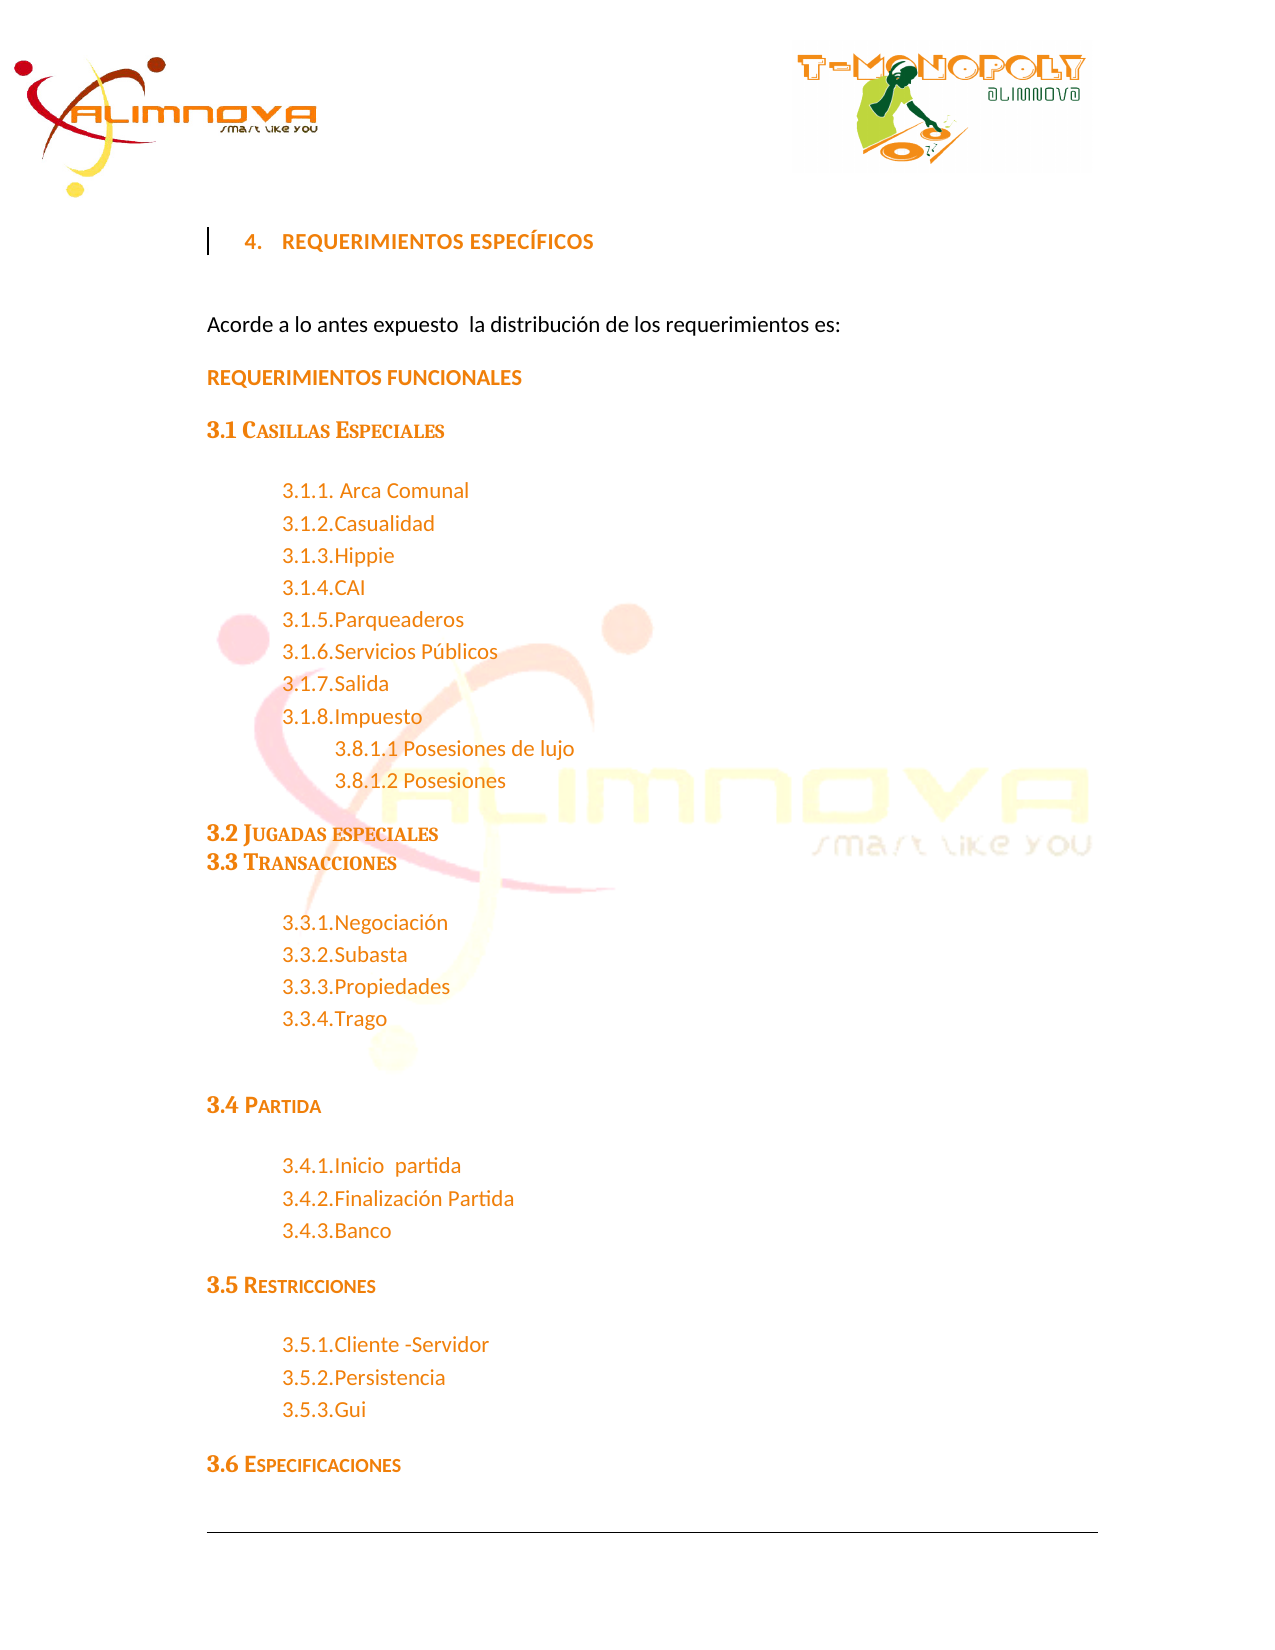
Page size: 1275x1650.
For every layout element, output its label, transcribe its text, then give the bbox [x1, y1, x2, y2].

list 3.8.1.1 Posesiones de lujo [298, 734, 1098, 762]
list Servicios Públicos [282, 637, 1098, 665]
list Banco [282, 1216, 1098, 1244]
picture [792, 40, 1093, 173]
list Subasta [282, 940, 1098, 968]
title 3.4 Partida [207, 1090, 1098, 1120]
list Trago [282, 1004, 1098, 1032]
title 3.1 Casillas Especiales [207, 416, 1098, 445]
list Casualidad [282, 509, 1098, 537]
list Cliente -Servidor [282, 1331, 1098, 1359]
list Parqueaderos [282, 605, 1098, 633]
list Impuesto [282, 702, 1098, 730]
text REQUERIMIENTOS FUNCIONALES [207, 363, 1098, 391]
list Salida [282, 669, 1098, 698]
list Finalización Partida [282, 1184, 1098, 1212]
list Persistencia [282, 1363, 1098, 1391]
list Gui [282, 1395, 1098, 1423]
text Acorde a lo antes expuesto la distribución de los requerimientos es: [207, 310, 1098, 338]
list Negociación [282, 908, 1098, 936]
picture [10, 55, 319, 199]
list Inicio partida [282, 1151, 1098, 1179]
title 3.5 Restricciones [207, 1269, 1098, 1299]
subtitle REQUERIMIENTOS ESPECÍFICOS [209, 227, 1098, 255]
list Arca Comunal [282, 476, 1098, 504]
title 3.2 Jugadas especiales [207, 819, 1098, 848]
list Propiedades [282, 972, 1098, 1000]
list Hippie [282, 541, 1098, 569]
list 3.8.1.2 Posesiones [298, 766, 1098, 794]
list CAI [282, 573, 1098, 601]
title 3.6 Especificaciones [207, 1448, 1098, 1478]
title 3.3 Transacciones [207, 848, 1098, 877]
